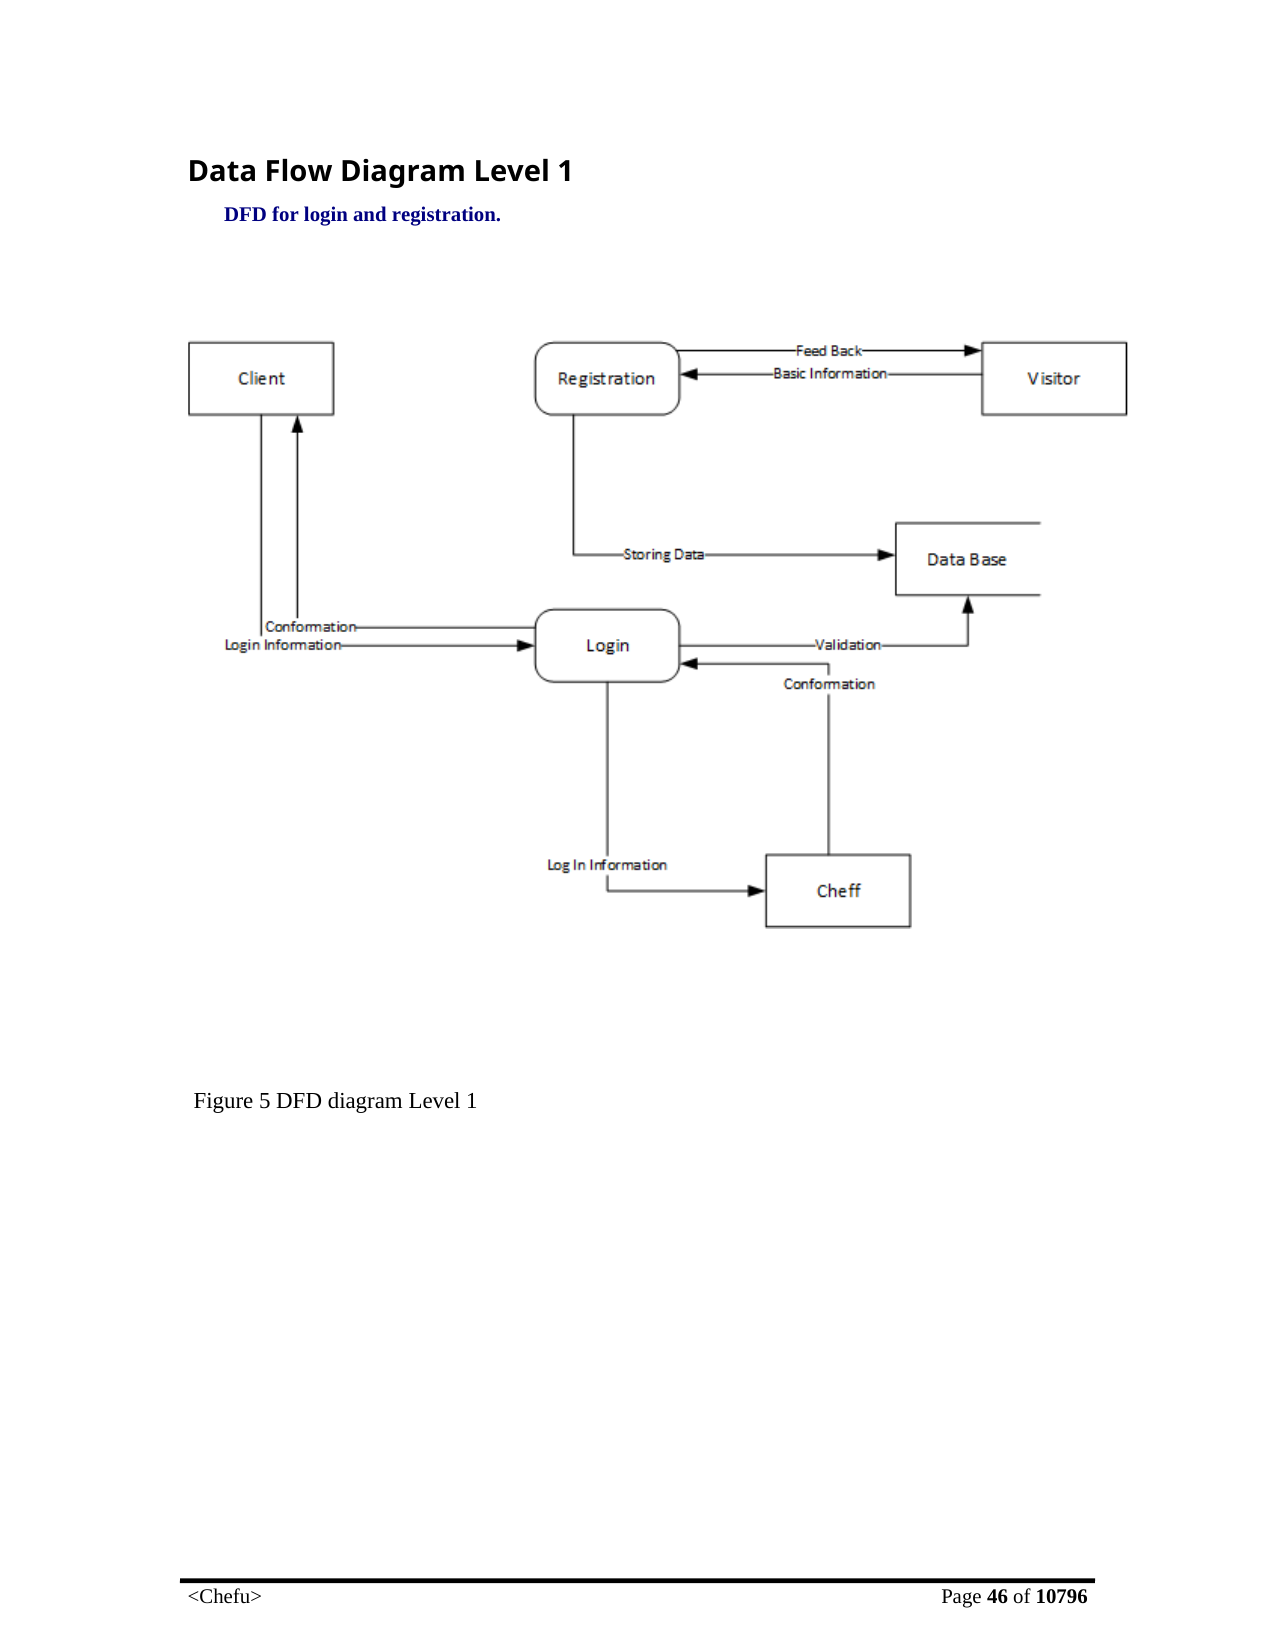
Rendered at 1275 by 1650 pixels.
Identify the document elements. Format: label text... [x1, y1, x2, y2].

text Figure 5 DFD diagram Level 1 [187, 1087, 1087, 1113]
picture [187, 336, 1129, 929]
subtitle Data Flow Diagram Level 1 [187, 150, 1087, 190]
text DFD for login and registration. [187, 202, 1087, 226]
